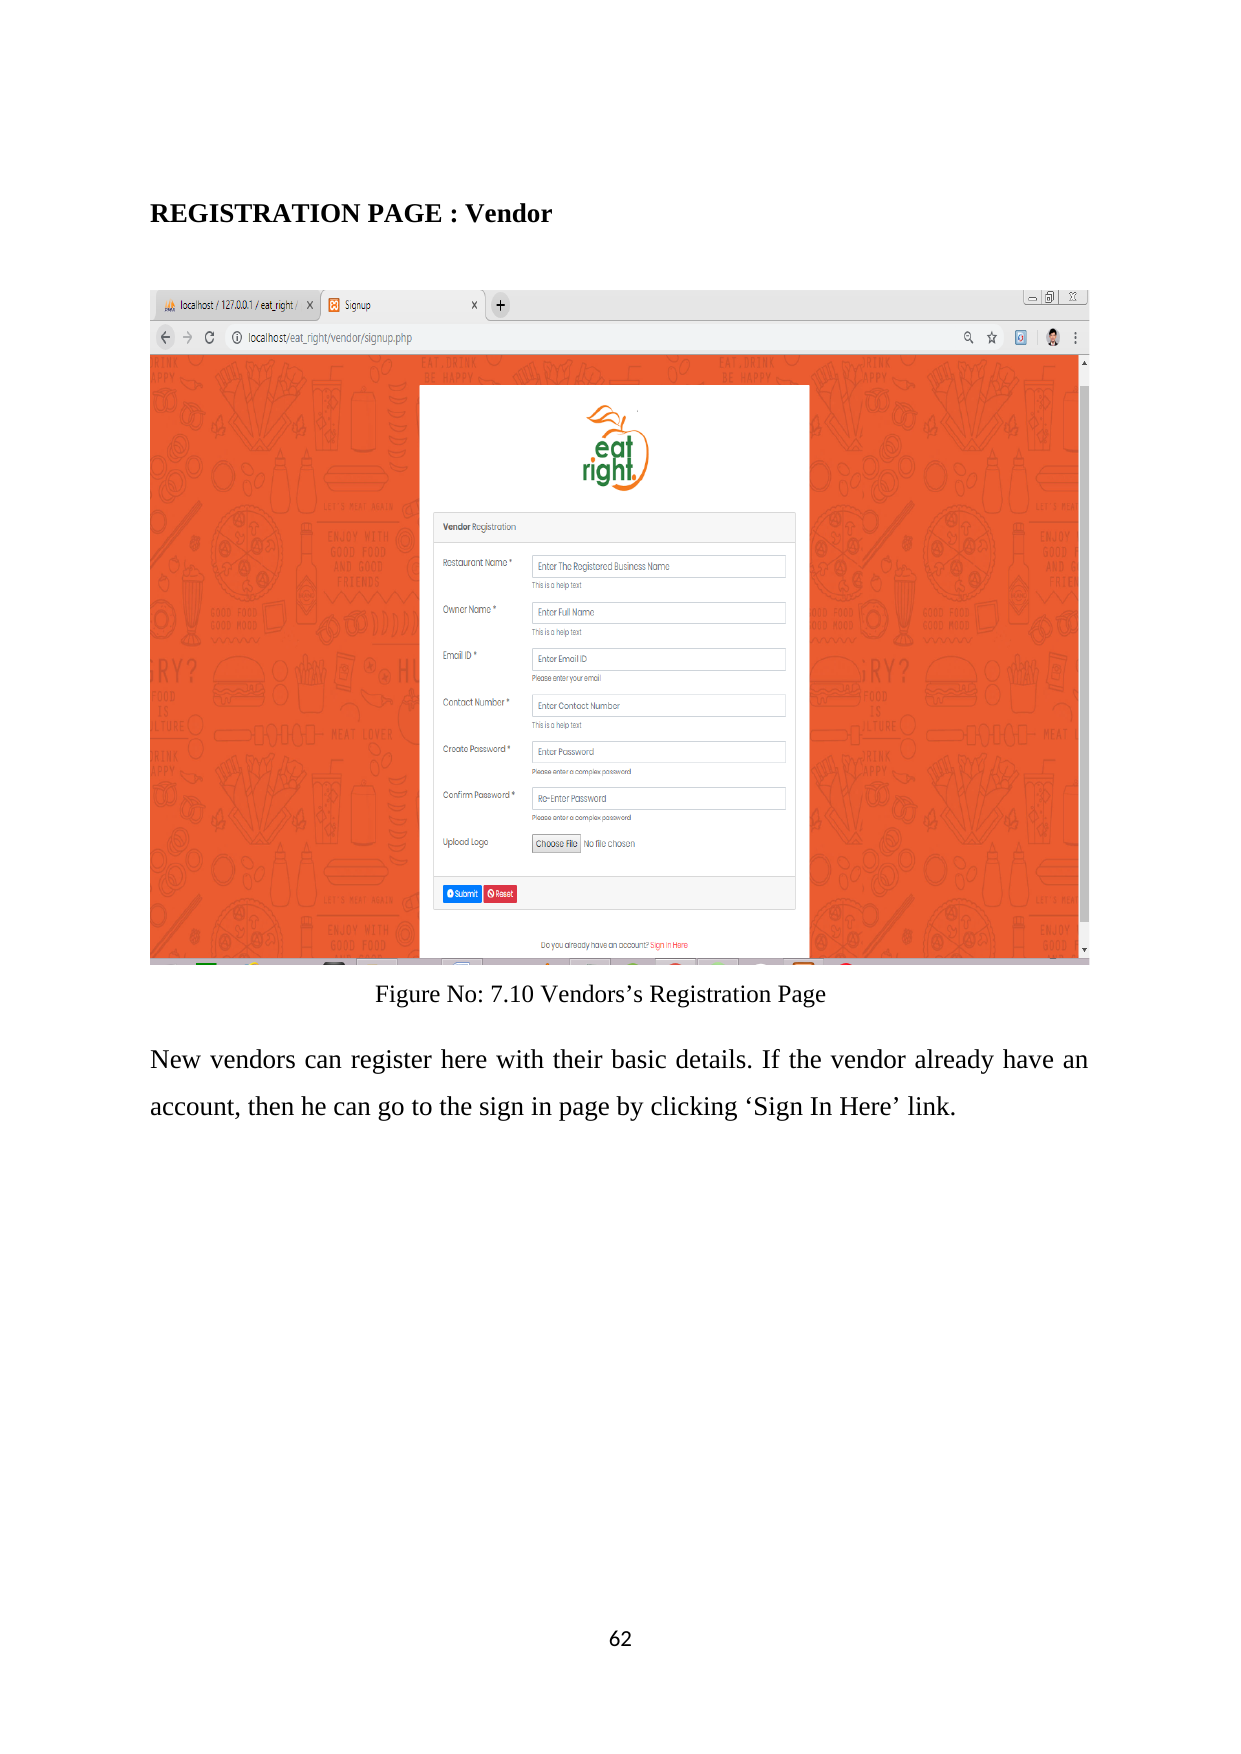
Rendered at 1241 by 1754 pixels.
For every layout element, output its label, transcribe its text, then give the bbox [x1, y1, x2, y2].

text Figure No: 7.10 Vendors’s Registration Page [375, 979, 1090, 1008]
text REGISTRATION PAGE : Vendor [150, 197, 1090, 228]
text New vendors can register here with their basic details. If the vendor already have an account, then he can go to the sign in page by clicking ‘Sign In Here’ link. [150, 1043, 1090, 1121]
picture [150, 290, 1090, 965]
